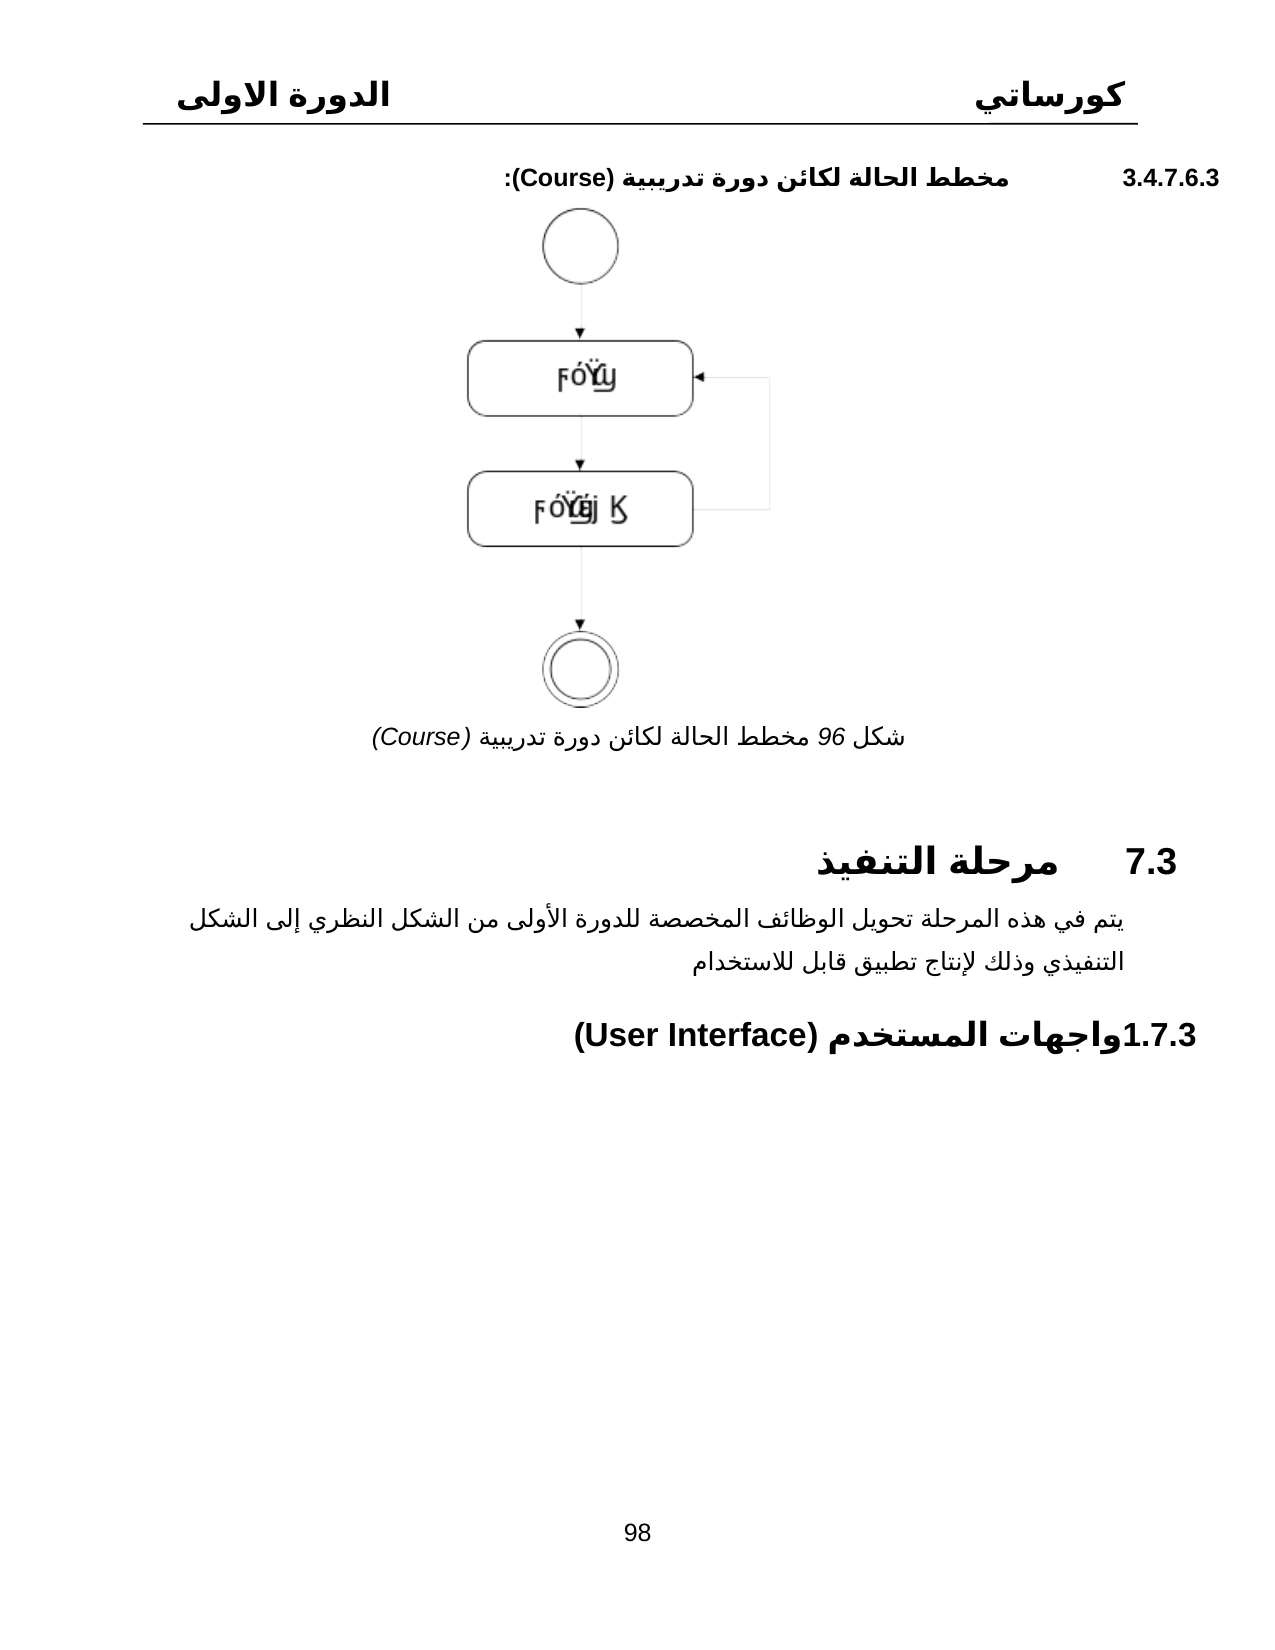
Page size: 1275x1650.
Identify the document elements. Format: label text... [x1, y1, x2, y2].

subtitle واجهات المستخدم (User Interface) [150, 1015, 1122, 1054]
subtitle مرحلة التنفيذ [150, 839, 1125, 882]
subtitle مخطط الحالة لكائن دورة تدريبية (Course): [150, 162, 1122, 191]
text يتم في هذه المرحلة تحويل الوظائف المخصصة للدورة الأولى من الشكل النظري إلى الشكل التنفيذي وذلك لإنتاج تطبيق قابل للاستخدام [150, 904, 1125, 976]
